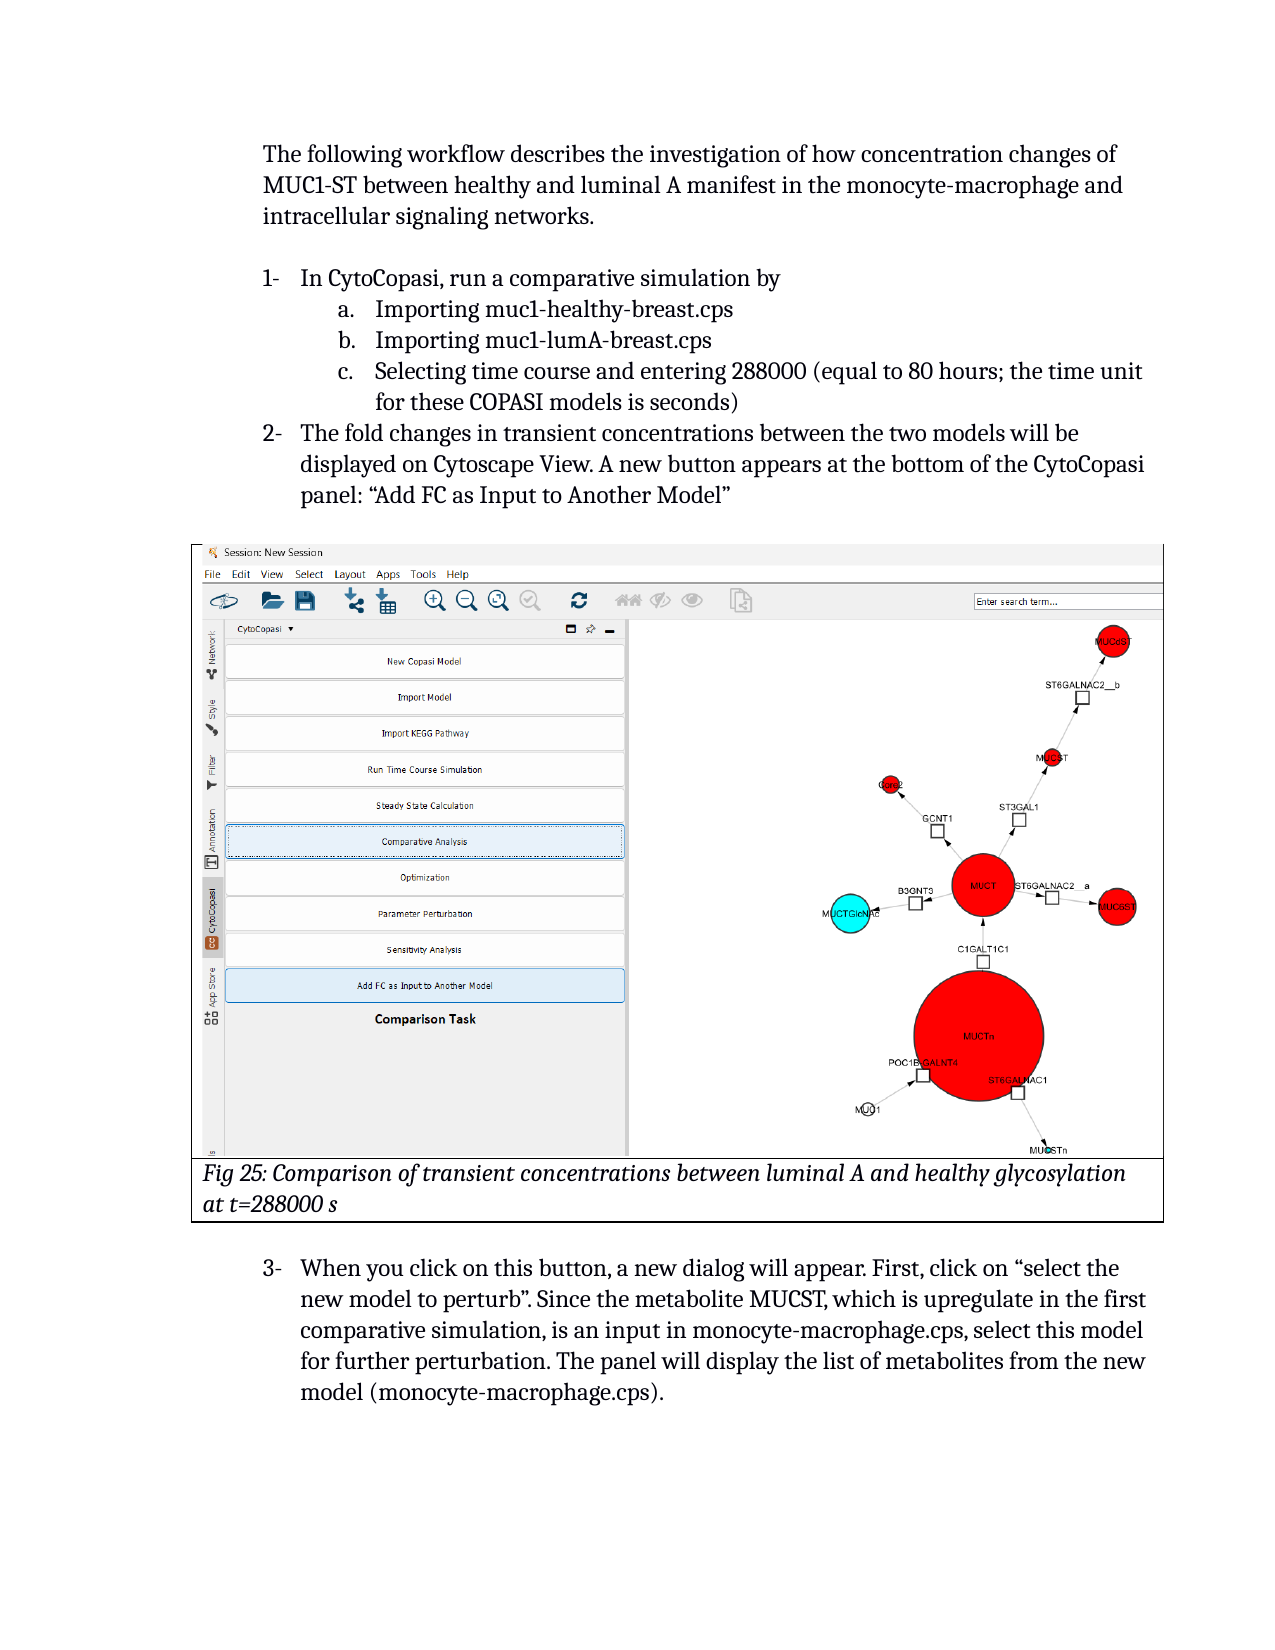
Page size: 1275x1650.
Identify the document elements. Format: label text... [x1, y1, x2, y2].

picture [202, 544, 1164, 1156]
list Importing muc1-healthy-breast.cps [338, 295, 1164, 324]
table_cell Fig 25: Comparison of transient concentrations between luminal A and healthy glycosylation at t=288000 s [192, 1159, 1163, 1221]
list Importing muc1-lumA-breast.cps [338, 326, 1164, 355]
list When you click on this button, a new dialog will appear. First, click on “select the new model to perturb”. Since the metabolite MUCST, which is upregulate in the first comparative simulation, is an input in monocyte-macrophage.cps, select this model for further perturbation. The panel will display the list of metabolites from the new model (monocyte-macrophage.cps). [263, 1253, 1164, 1406]
text The following workflow describes the investigation of how concentration changes of MUC1-ST between healthy and luminal A manifest in the monocyte-macrophage and intracellular signaling networks. [263, 140, 1164, 231]
list In CytoCopasi, run a comparative simulation by [263, 264, 1164, 293]
table_header [192, 545, 1163, 1158]
list Selecting time course and entering 288000 (equal to 80 hours; the time unit for these COPASI models is seconds) [338, 357, 1164, 417]
list The fold changes in transient concentrations between the two models will be displayed on Cytoscape View. A new button appears at the bottom of the CytoCopasi panel: “Add FC as Input to Another Model” [263, 419, 1164, 510]
